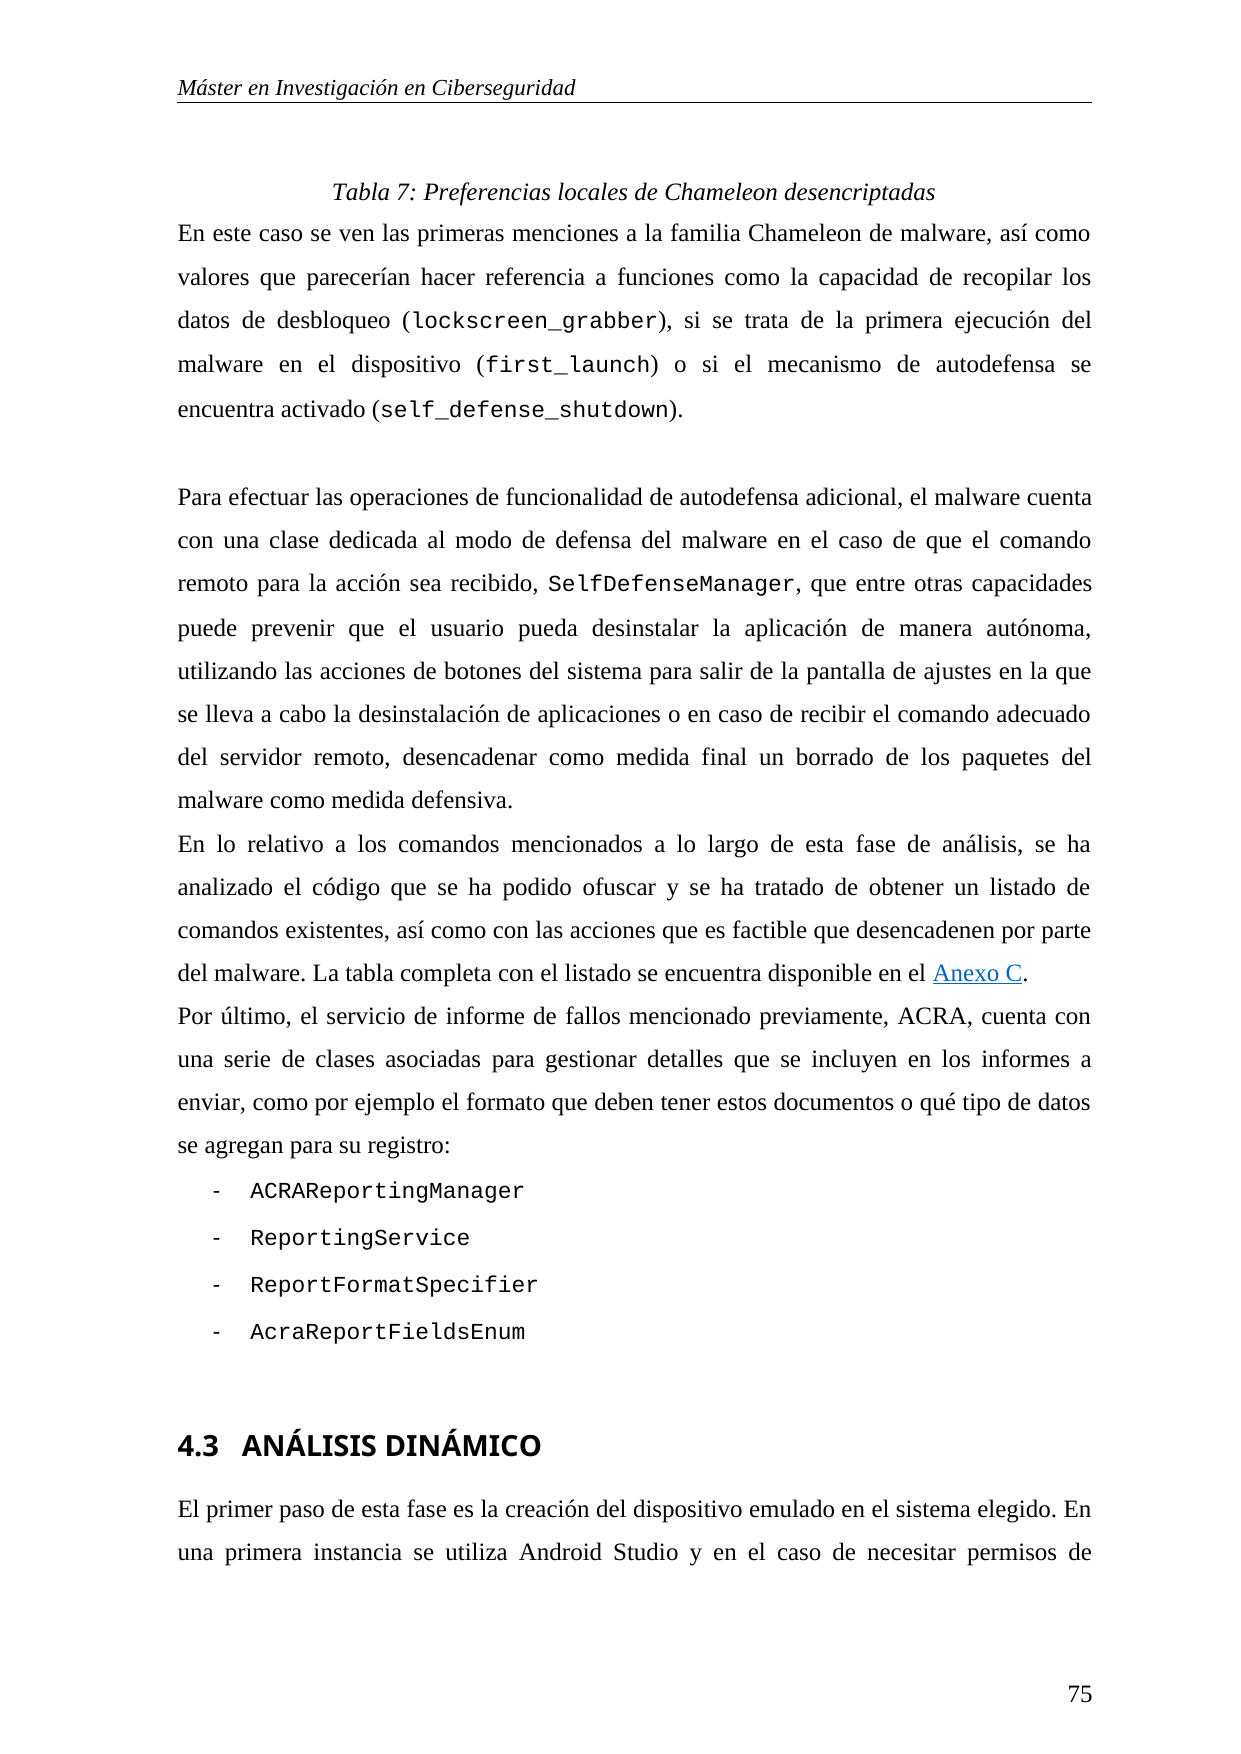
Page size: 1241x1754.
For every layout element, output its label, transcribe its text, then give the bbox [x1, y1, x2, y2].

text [177, 1494, 1092, 1566]
text Para efectuar las operaciones de funcionalidad de autodefensa adicional, el malware cuenta con una clase dedicada al modo de defensa del malware en el caso de que el comando remoto para la acción sea recibido, SelfDefenseManager, que entre otras capacidades puede prevenir que el usuario pueda desinstalar la aplicación de manera autónoma, utilizando las acciones de botones del sistema para salir de la pantalla de ajustes en la que se lleva a cabo la desinstalación de aplicaciones o en caso de recibir el comando adecuado del servidor remoto, desencadenar como medida final un borrado de los paquetes del malware como medida defensiva. [177, 482, 1092, 814]
list ACRAReportingManager [213, 1174, 1092, 1205]
text Por último, el servicio de informe de fallos mencionado previamente, ACRA, cuenta con una serie de clases asociadas para gestionar detalles que se incluyen en los informes a enviar, como por ejemplo el formato que deben tener estos documentos o qué tipo de datos se agregan para su registro: [177, 1001, 1092, 1159]
text Tabla 7: Preferencias locales de Chameleon desencriptadas [177, 177, 1092, 206]
list AcraReportFieldsEnum [213, 1315, 1092, 1346]
list ReportingService [213, 1221, 1092, 1252]
text En este caso se ven las primeras menciones a la familia Chameleon de malware, así como valores que parecerían hacer referencia a funciones como la capacidad de recopilar los datos de desbloqueo (lockscreen_grabber), si se trata de la primera ejecución del malware en el dispositivo (first_launch) o si el mecanismo de autodefensa se encuentra activado (self_defense_shutdown). [177, 218, 1092, 424]
list ReportFormatSpecifier [213, 1268, 1092, 1299]
subtitle 4.3 ANÁLISIS DINÁMICO [177, 1426, 1092, 1465]
text En lo relativo a los comandos mencionados a lo largo de esta fase de análisis, se ha analizado el código que se ha podido ofuscar y se ha tratado de obtener un listado de comandos existentes, así como con las acciones que es factible que desencadenen por parte del malware. La tabla completa con el listado se encuentra disponible en el Anexo C. [177, 829, 1092, 987]
